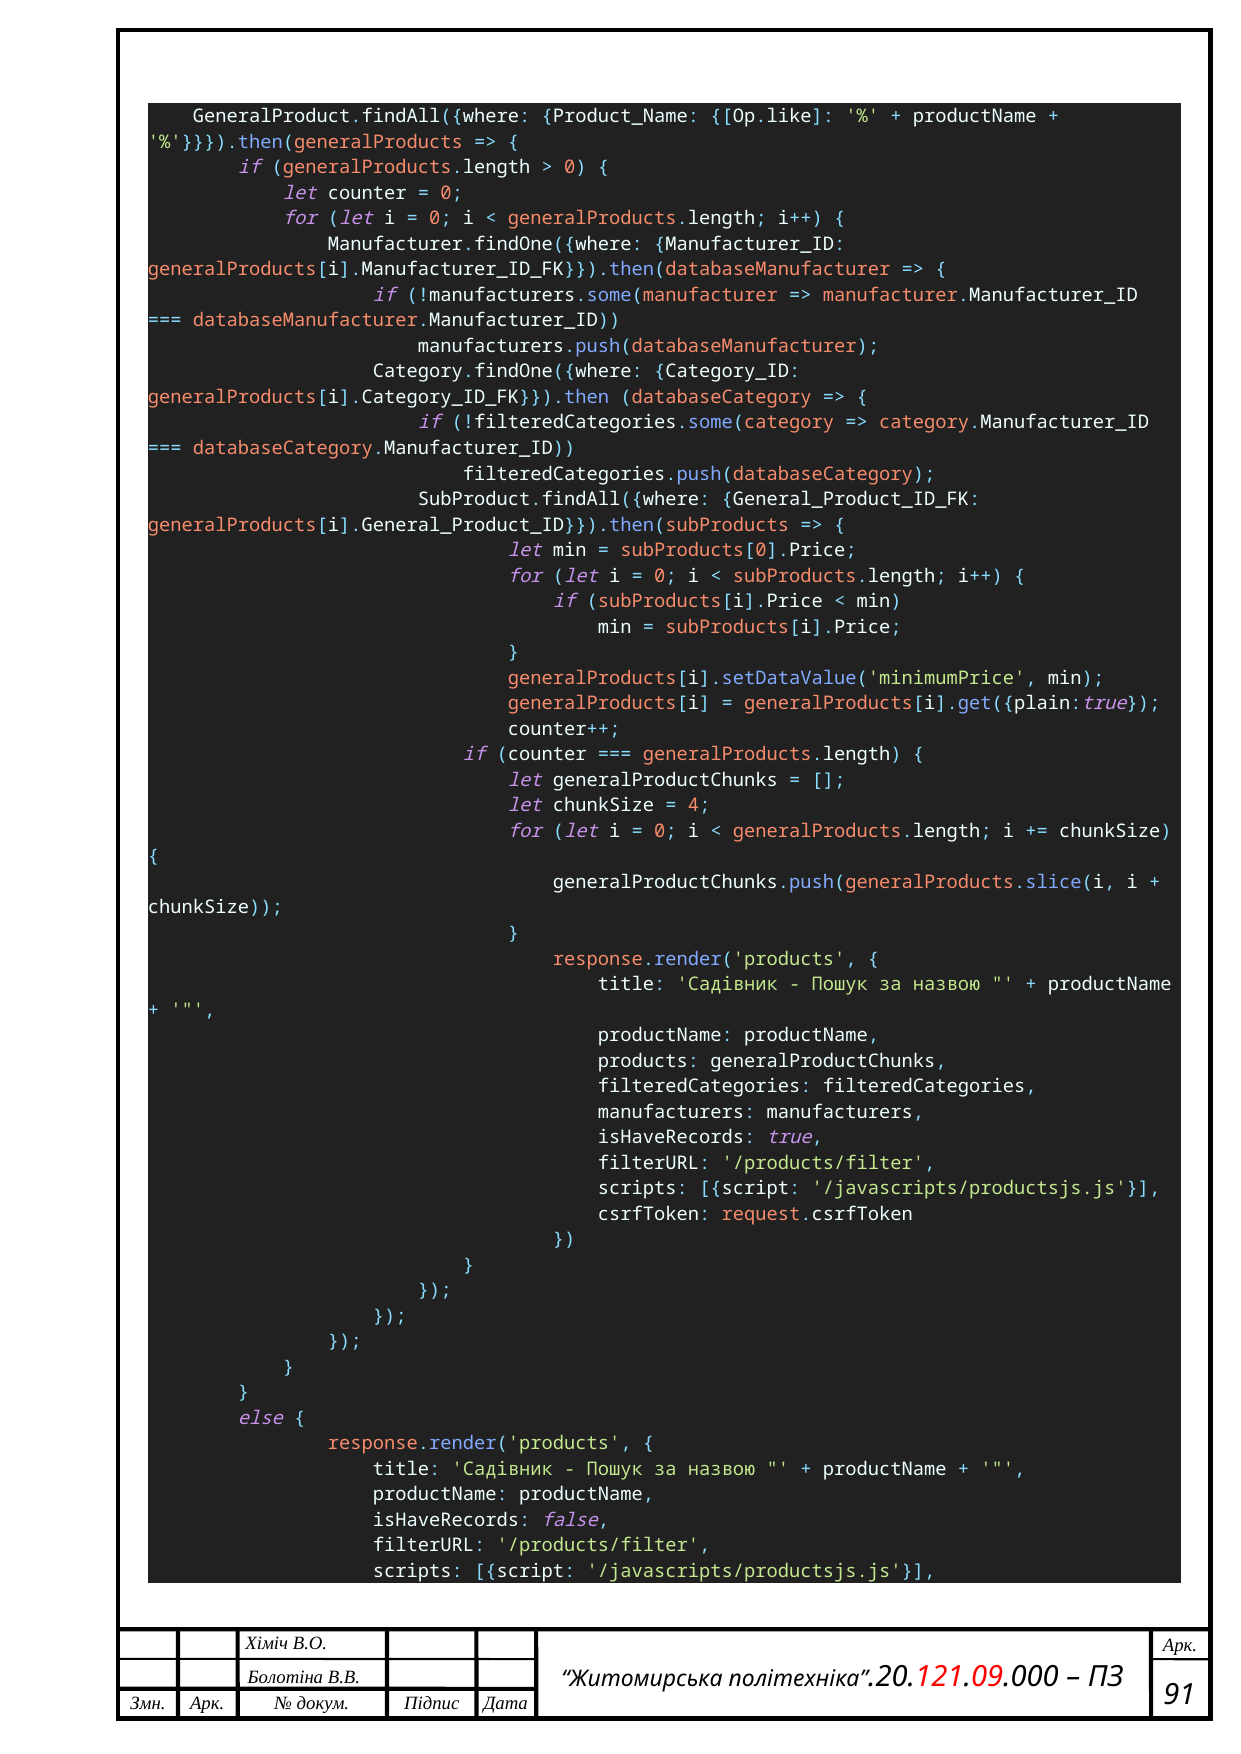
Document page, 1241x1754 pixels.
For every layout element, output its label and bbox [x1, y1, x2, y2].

text [148, 103, 1181, 1583]
